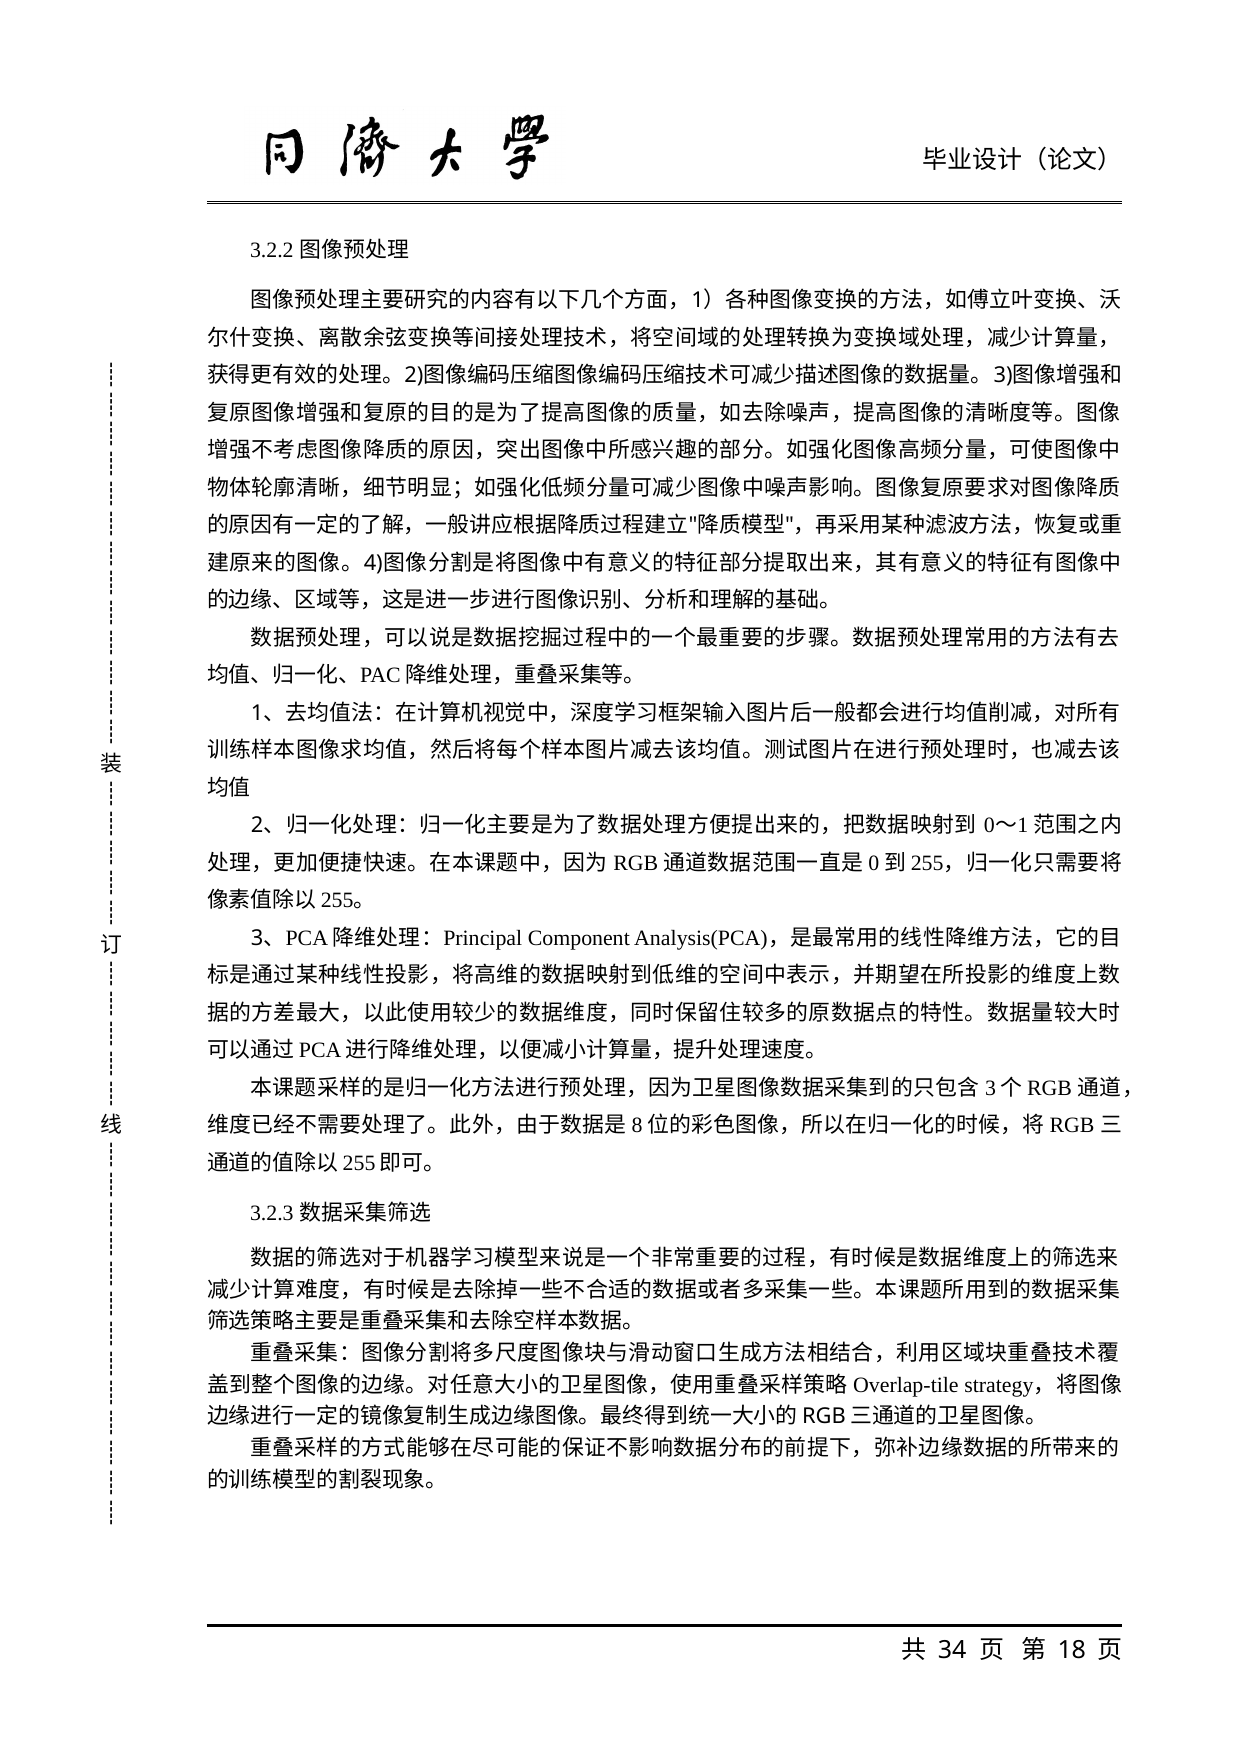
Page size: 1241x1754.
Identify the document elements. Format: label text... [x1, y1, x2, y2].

text 数据预处理，可以说是数据挖掘过程中的一个最重要的步骤。数据预处理常用的方法有去均值、归一化、PAC降维处理，重叠采集等。 [207, 615, 1122, 690]
text 2、归一化处理：归一化主要是为了数据处理方便提出来的，把数据映射到0～1范围之内处理，更加便捷快速。在本课题中，因为RGB通道数据范围一直是0到255，归一化只需要将像素值除以255。 [207, 803, 1122, 915]
text 1、去均值法：在计算机视觉中，深度学习框架输入图片后一般都会进行均值削减，对所有训练样本图像求均值，然后将每个样本图片减去该均值。测试图片在进行预处理时，也减去该均值 [207, 690, 1122, 803]
subtitle 3.2.3 数据采集筛选 [207, 1190, 1122, 1228]
text 图像预处理主要研究的内容有以下几个方面，1）各种图像变换的方法，如傅立叶变换、沃尔什变换、离散余弦变换等间接处理技术，将空间域的处理转换为变换域处理，减少计算量，获得更有效的处理。2)图像编码压缩图像编码压缩技术可减少描述图像的数据量。3)图像增强和复原图像增强和复原的目的是为了提高图像的质量，如去除噪声，提高图像的清晰度等。图像增强不考虑图像降质的原因，突出图像中所感兴趣的部分。如强化图像高频分量，可使图像中物体轮廓清晰，细节明显；如强化低频分量可减少图像中噪声影响。图像复原要求对图像降质的原因有一定的了解，一般讲应根据降质过程建立"降质模型"，再采用某种滤波方法，恢复或重建原来的图像。4)图像分割是将图像中有意义的特征部分提取出来，其有意义的特征有图像中的边缘、区域等，这是进一步进行图像识别、分析和理解的基础。 [207, 278, 1122, 615]
text 3、PCA降维处理：Principal Component Analysis(PCA)，是最常用的线性降维方法，它的目标是通过某种线性投影，将高维的数据映射到低维的空间中表示，并期望在所投影的维度上数据的方差最大，以此使用较少的数据维度，同时保留住较多的原数据点的特性。数据量较大时可以通过PCA进行降维处理，以便减小计算量，提升处理速度。 [207, 915, 1122, 1065]
text 重叠采集：图像分割将多尺度图像块与滑动窗口生成方法相结合，利用区域块重叠技术覆盖到整个图像的边缘。对任意大小的卫星图像，使用重叠采样策略Overlap-tile strategy，将图像边缘进行一定的镜像复制生成边缘图像。最终得到统一大小的RGB三通道的卫星图像。 [207, 1335, 1122, 1430]
subtitle 3.2.2 图像预处理 [207, 228, 1122, 265]
picture [244, 106, 567, 185]
text 重叠采样的方式能够在尽可能的保证不影响数据分布的前提下，弥补边缘数据的所带来的的训练模型的割裂现象。 [207, 1430, 1122, 1494]
text 本课题采样的是归一化方法进行预处理，因为卫星图像数据采集到的只包含3个RGB 通道，维度已经不需要处理了。此外，由于数据是8位的彩色图像，所以在归一化的时候，将RGB 三通道的值除以255即可。 [207, 1065, 1122, 1178]
text 数据的筛选对于机器学习模型来说是一个非常重要的过程，有时候是数据维度上的筛选来减少计算难度，有时候是去除掉一些不合适的数据或者多采集一些。本课题所用到的数据采集筛选策略主要是重叠采集和去除空样本数据。 [207, 1240, 1122, 1335]
